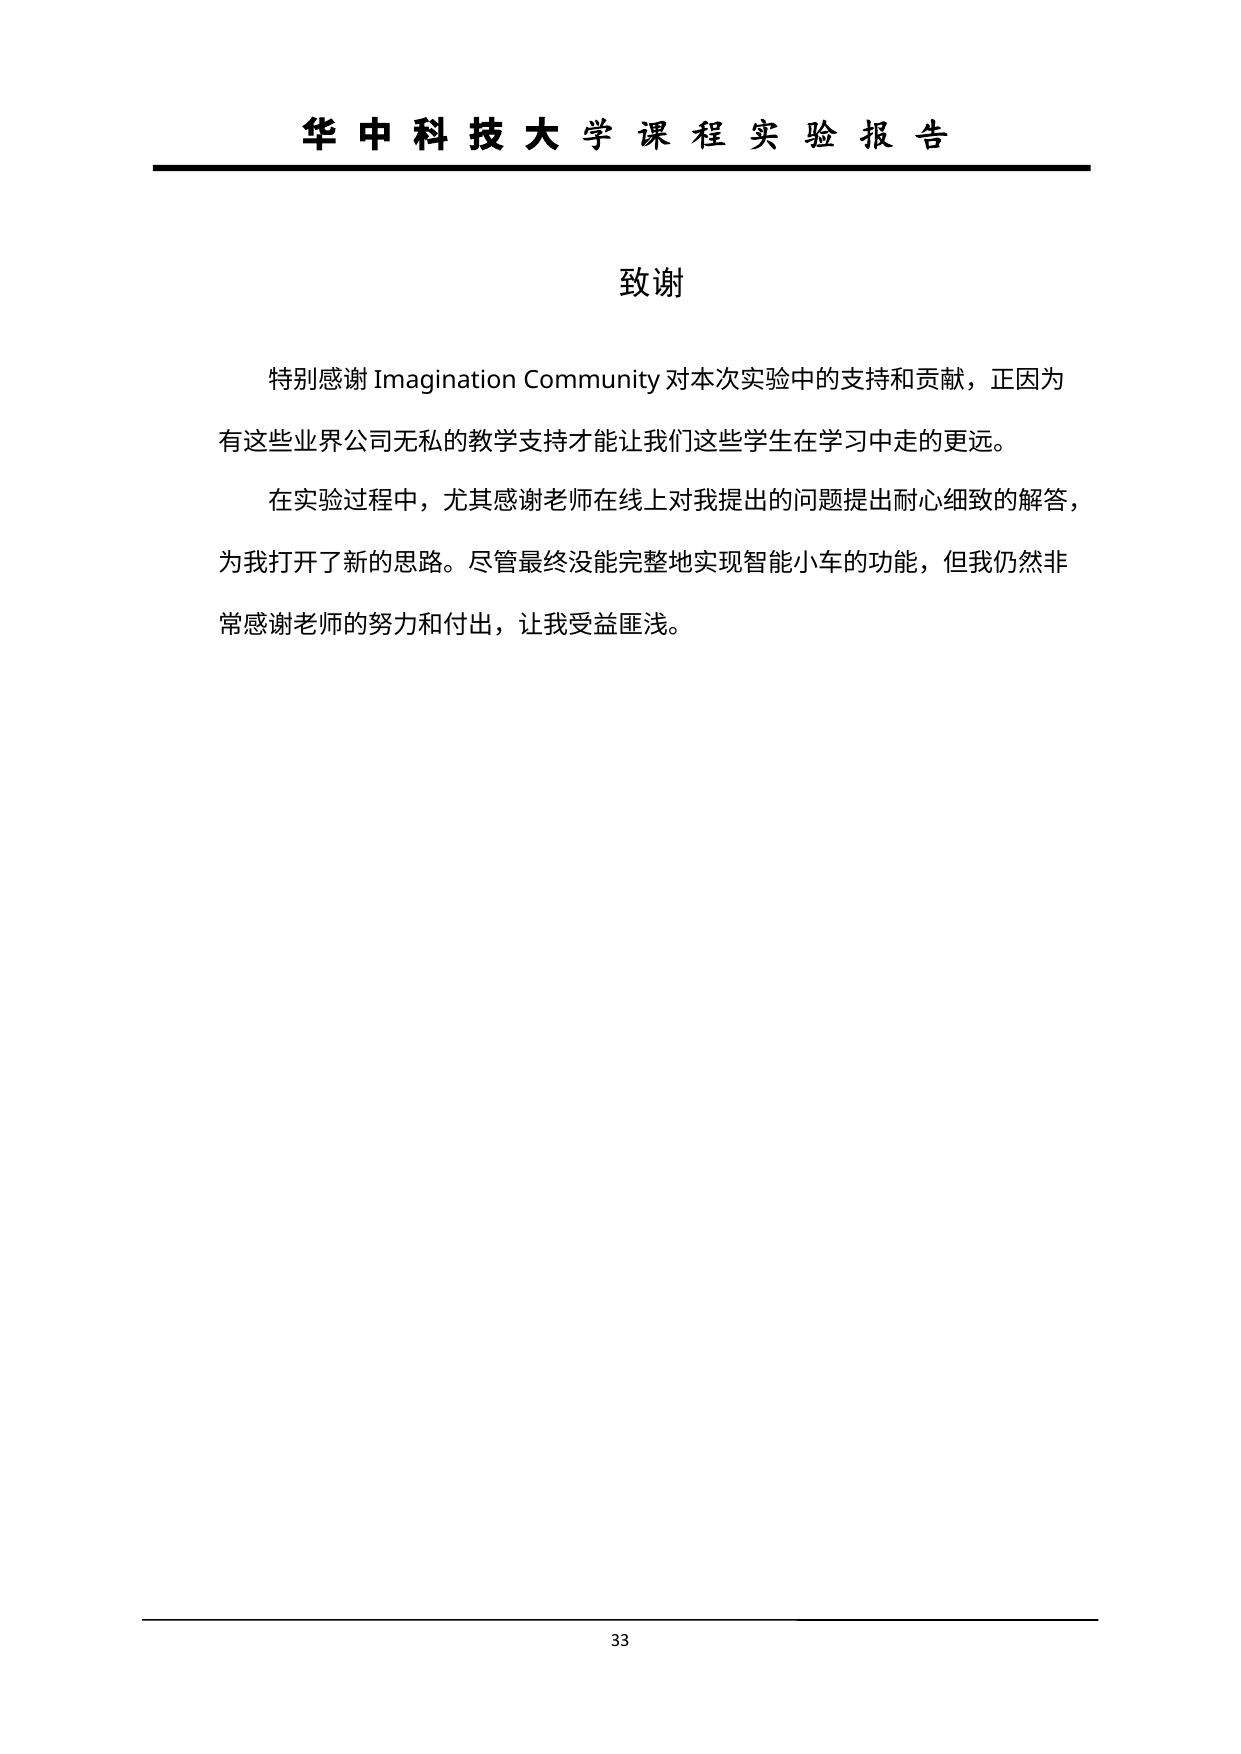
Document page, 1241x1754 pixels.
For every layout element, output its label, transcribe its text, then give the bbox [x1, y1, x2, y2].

text 在实验过程中，尤其感谢老师在线上对我提出的问题提出耐心细致的解答，为我打开了新的思路。尽管最终没能完整地实现智能小车的功能，但我仍然非常感谢老师的努力和付出，让我受益匪浅。 [218, 474, 1081, 646]
text 特别感谢Imagination Community对本次实验中的支持和贡献，正因为有这些业界公司无私的教学支持才能让我们这些学生在学习中走的更远。 [218, 354, 1081, 463]
subtitle 致谢 [222, 256, 1081, 304]
